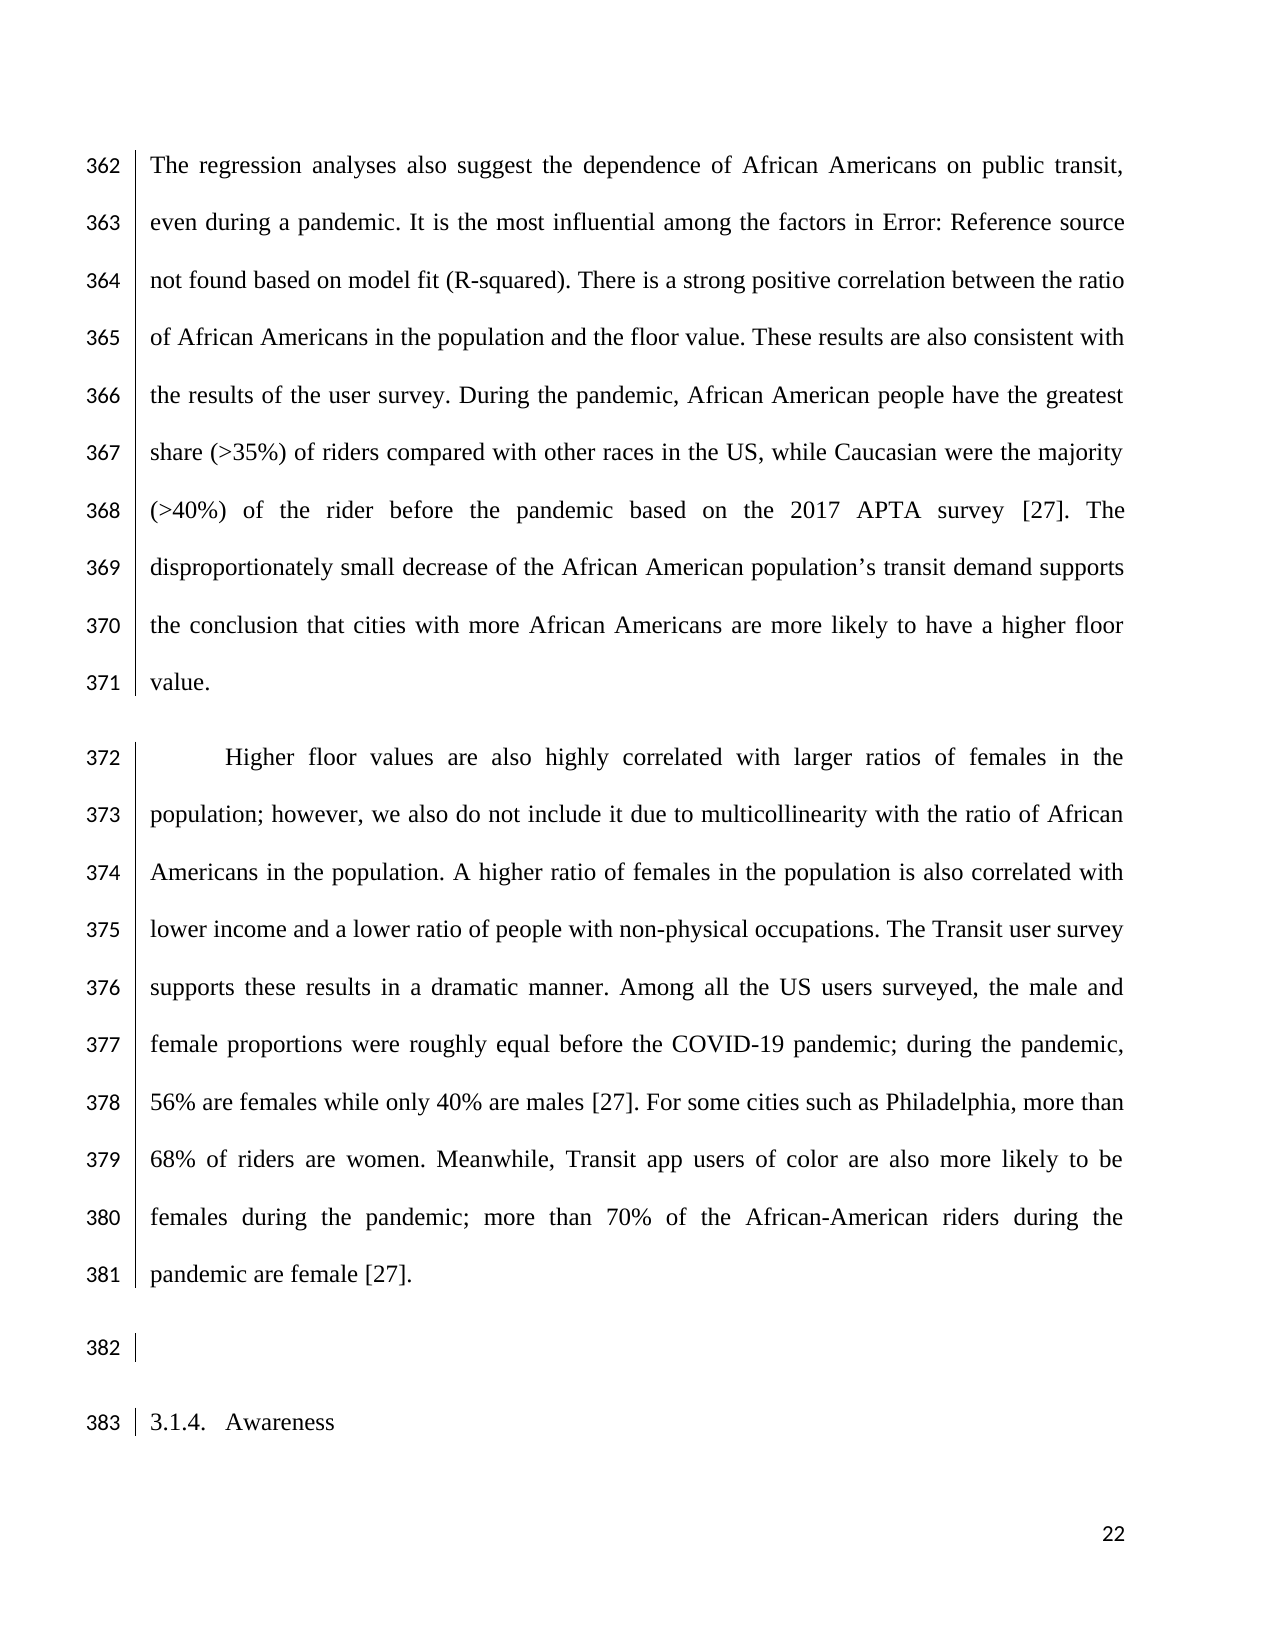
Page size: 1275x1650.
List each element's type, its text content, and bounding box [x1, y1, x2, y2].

list Awareness [150, 1407, 1125, 1436]
text Higher floor values are also highly correlated with larger ratios of females in the population; however, we also do not include it due to multicollinearity with the ratio of African Americans in the population. A higher ratio of females in the population is also correlated with lower income and a lower ratio of people with non-physical occupations. The Transit user survey supports these results in a dramatic manner. Among all the US users surveyed, the male and female proportions were roughly equal before the COVID-19 pandemic; during the pandemic, 56% are females while only 40% are males [27]. For some cities such as Philadelphia, more than 68% of riders are women. Meanwhile, Transit app users of color are also more likely to be females during the pandemic; more than 70% of the African-American riders during the pandemic are female [27]. [150, 742, 1125, 1288]
